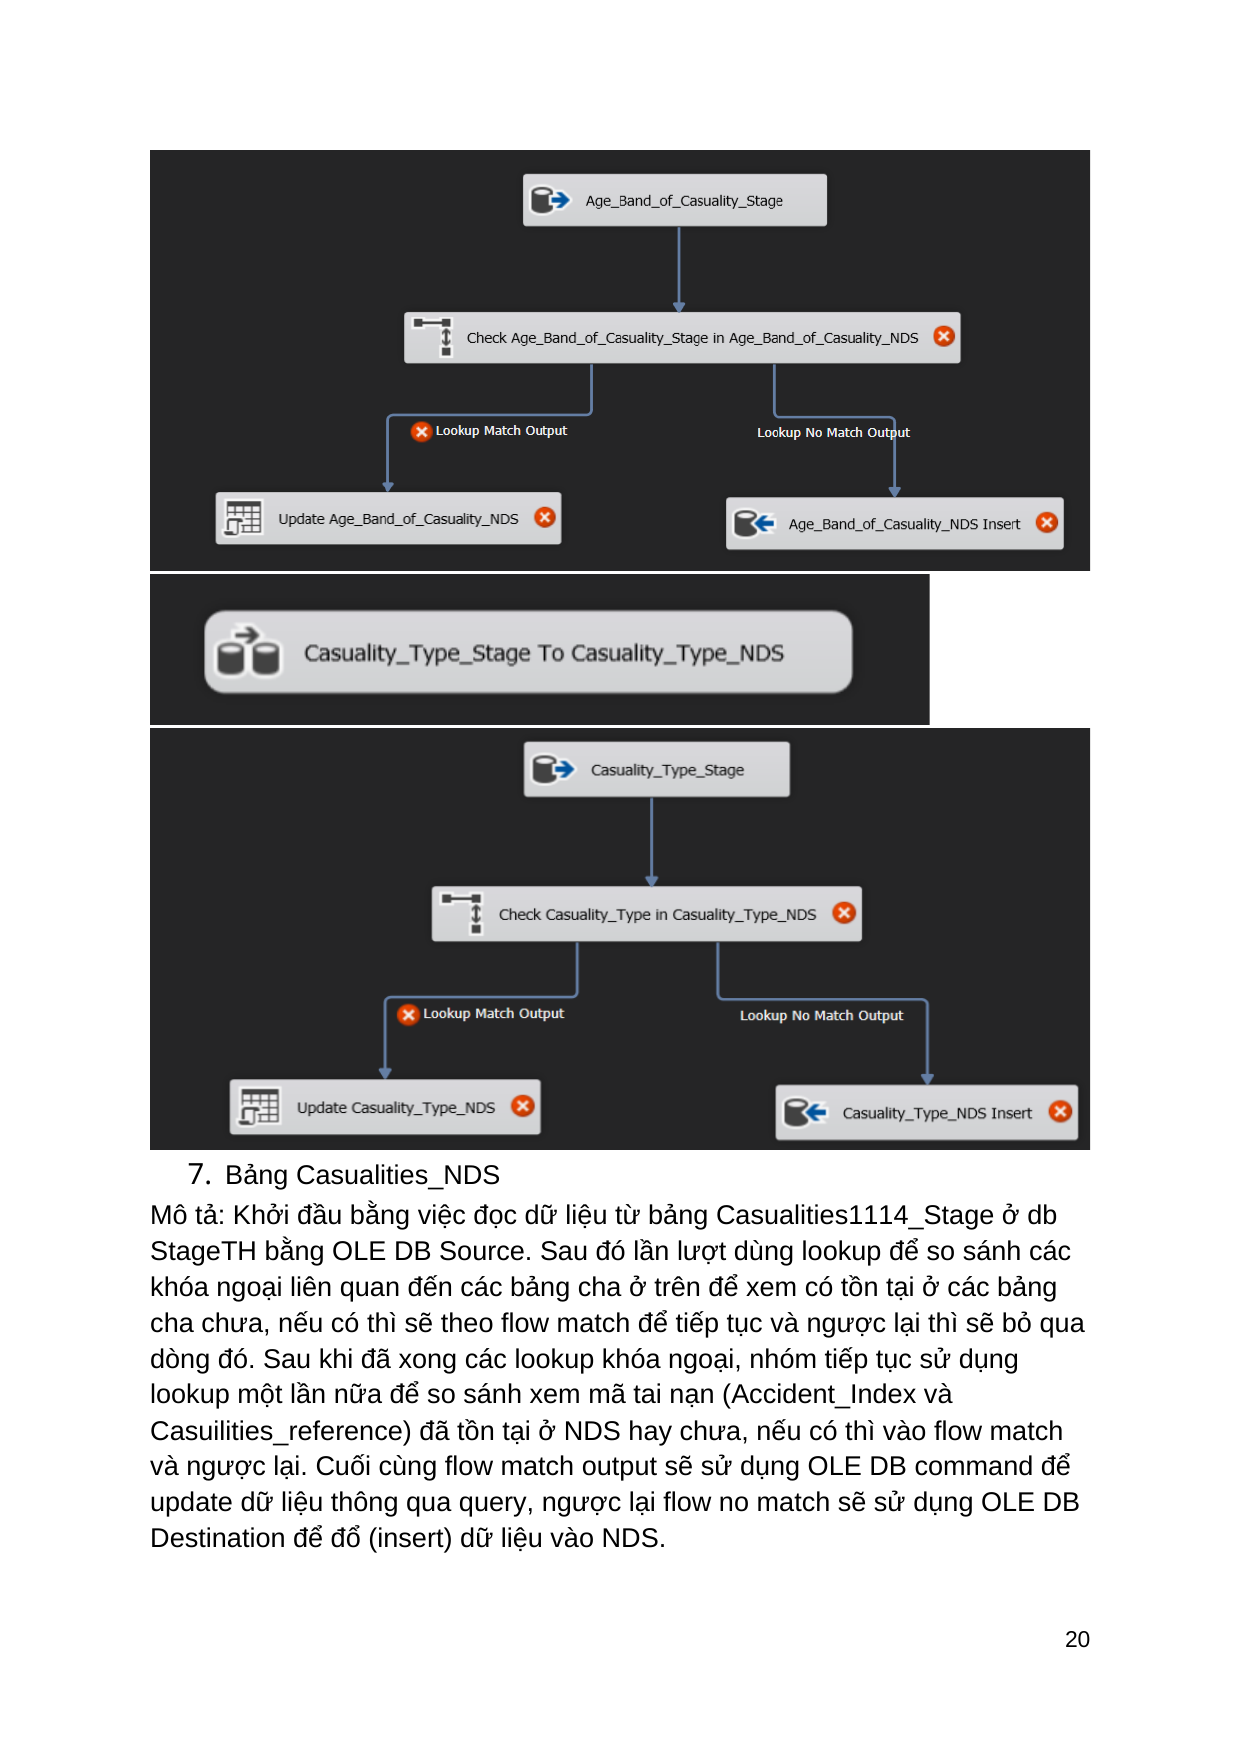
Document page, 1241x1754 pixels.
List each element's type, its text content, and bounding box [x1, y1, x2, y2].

text Mô tả: Khởi đầu bằng việc đọc dữ liệu từ bảng Casualities1114_Stage ở db StageTH bằng OLE DB Source. Sau đó lần lượt dùng lookup để so sánh các khóa ngoại liên quan đến các bảng cha ở trên để xem có tồn tại ở các bảng cha chưa, nếu có thì sẽ theo flow match để tiếp tục và ngược lại thì sẽ bỏ qua dòng đó. Sau khi đã xong các lookup khóa ngoại, nhóm tiếp tục sử dụng lookup một lần nữa để so sánh xem mã tai nạn (Accident_Index và Casuilities_reference) đã tồn tại ở NDS hay chưa, nếu có thì vào flow match và ngược lại. Cuối cùng flow match output sẽ sử dụng OLE DB command để update dữ liệu thông qua query, ngược lại flow no match sẽ sử dụng OLE DB Destination để đổ (insert) dữ liệu vào NDS. [150, 1199, 1090, 1553]
picture [150, 728, 1091, 1150]
list Bảng Casualities_NDS [187, 1153, 1090, 1193]
picture [150, 150, 1091, 571]
picture [150, 574, 930, 725]
